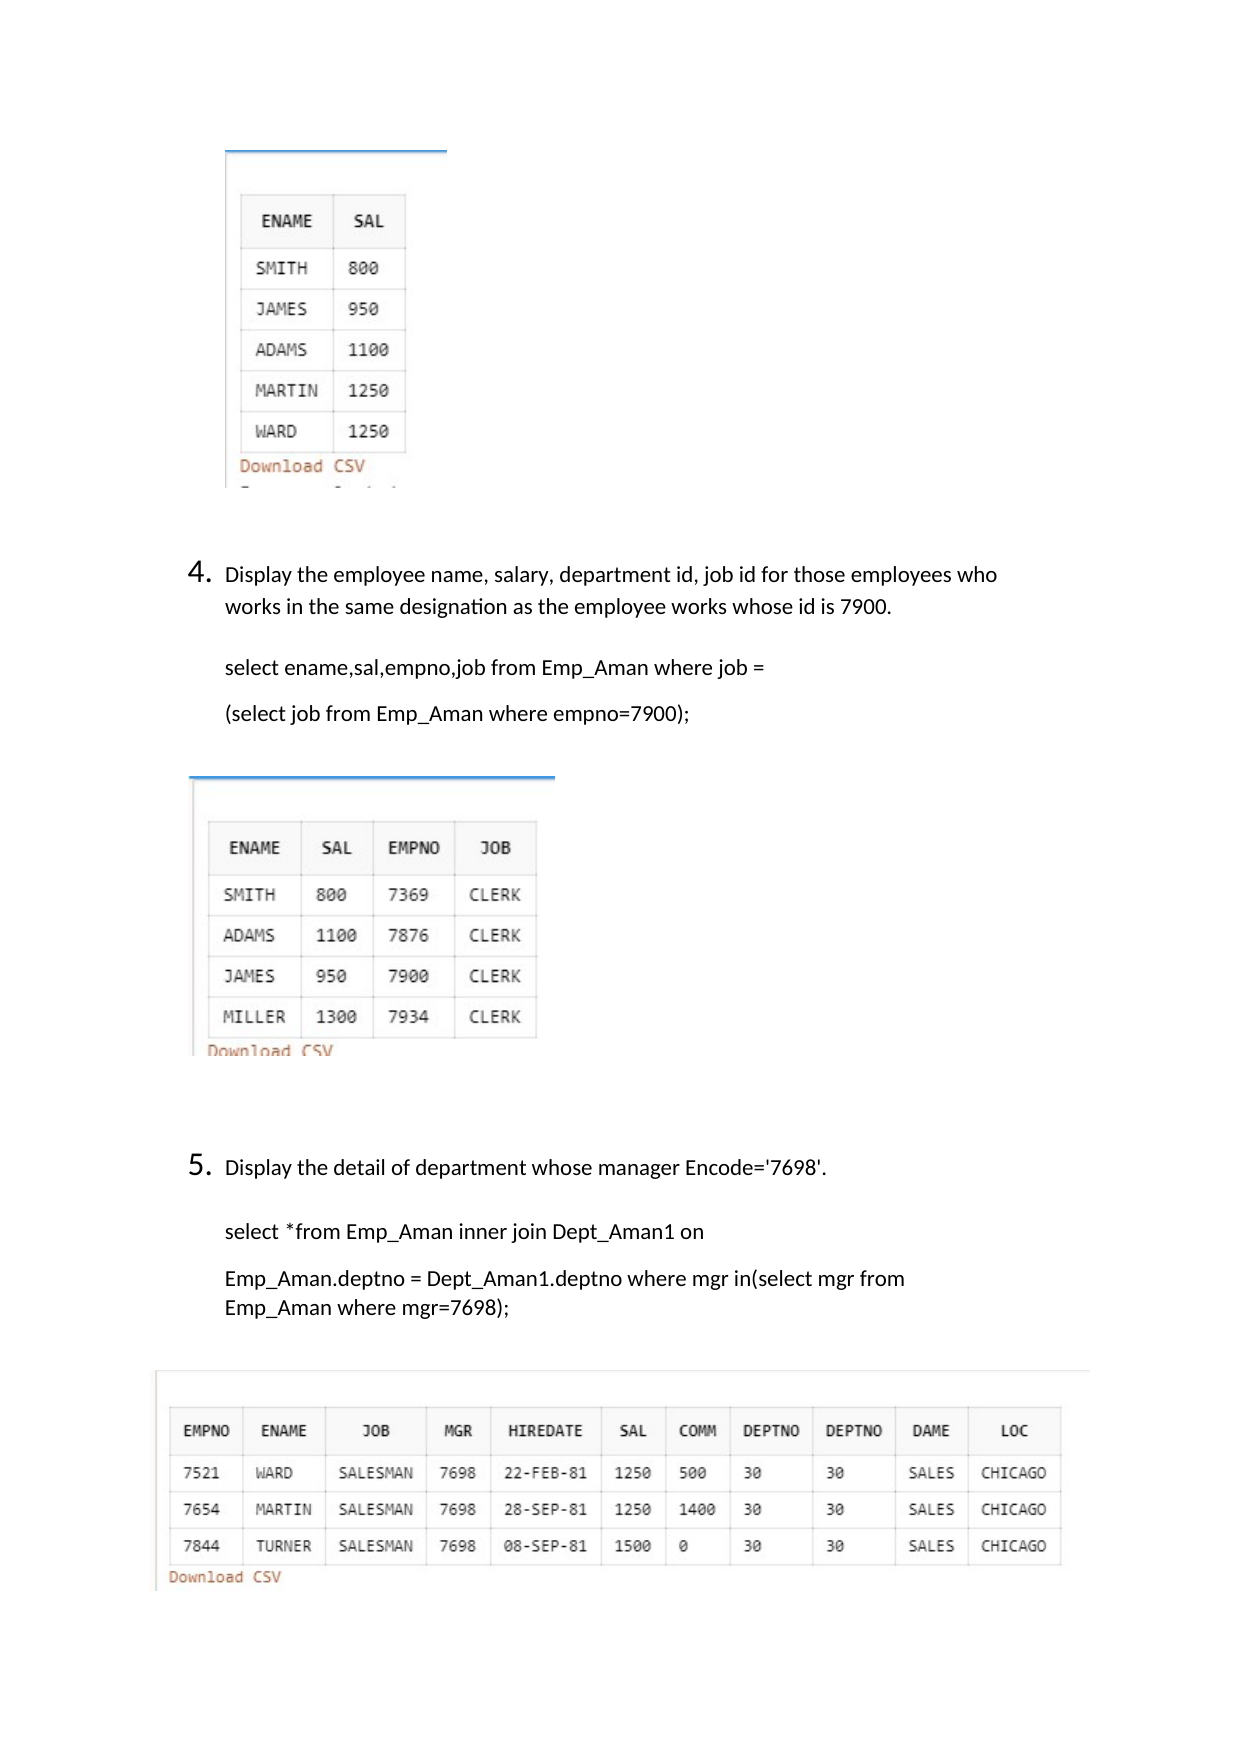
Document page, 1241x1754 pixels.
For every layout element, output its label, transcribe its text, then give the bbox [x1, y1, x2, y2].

text select ename,sal,empno,job from Emp_Aman where job = [224, 653, 1004, 681]
picture [225, 150, 447, 488]
picture [150, 1370, 1091, 1591]
list Display the employee name, salary, department id, job id for those employees who works in the same designation as the employee works whose id is 7900. [187, 549, 1004, 621]
picture [188, 776, 556, 1056]
list Display the detail of department whose manager Encode='7698'. [187, 1143, 1004, 1183]
text (select job from Emp_Aman where empno=7900); [224, 699, 1004, 728]
text Emp_Aman.deptno = Dept_Aman1.deptno where mgr in(select mgr from Emp_Aman where mgr=7698); [224, 1264, 1004, 1321]
text select *from Emp_Aman inner join Dept_Aman1 on [224, 1217, 1004, 1245]
